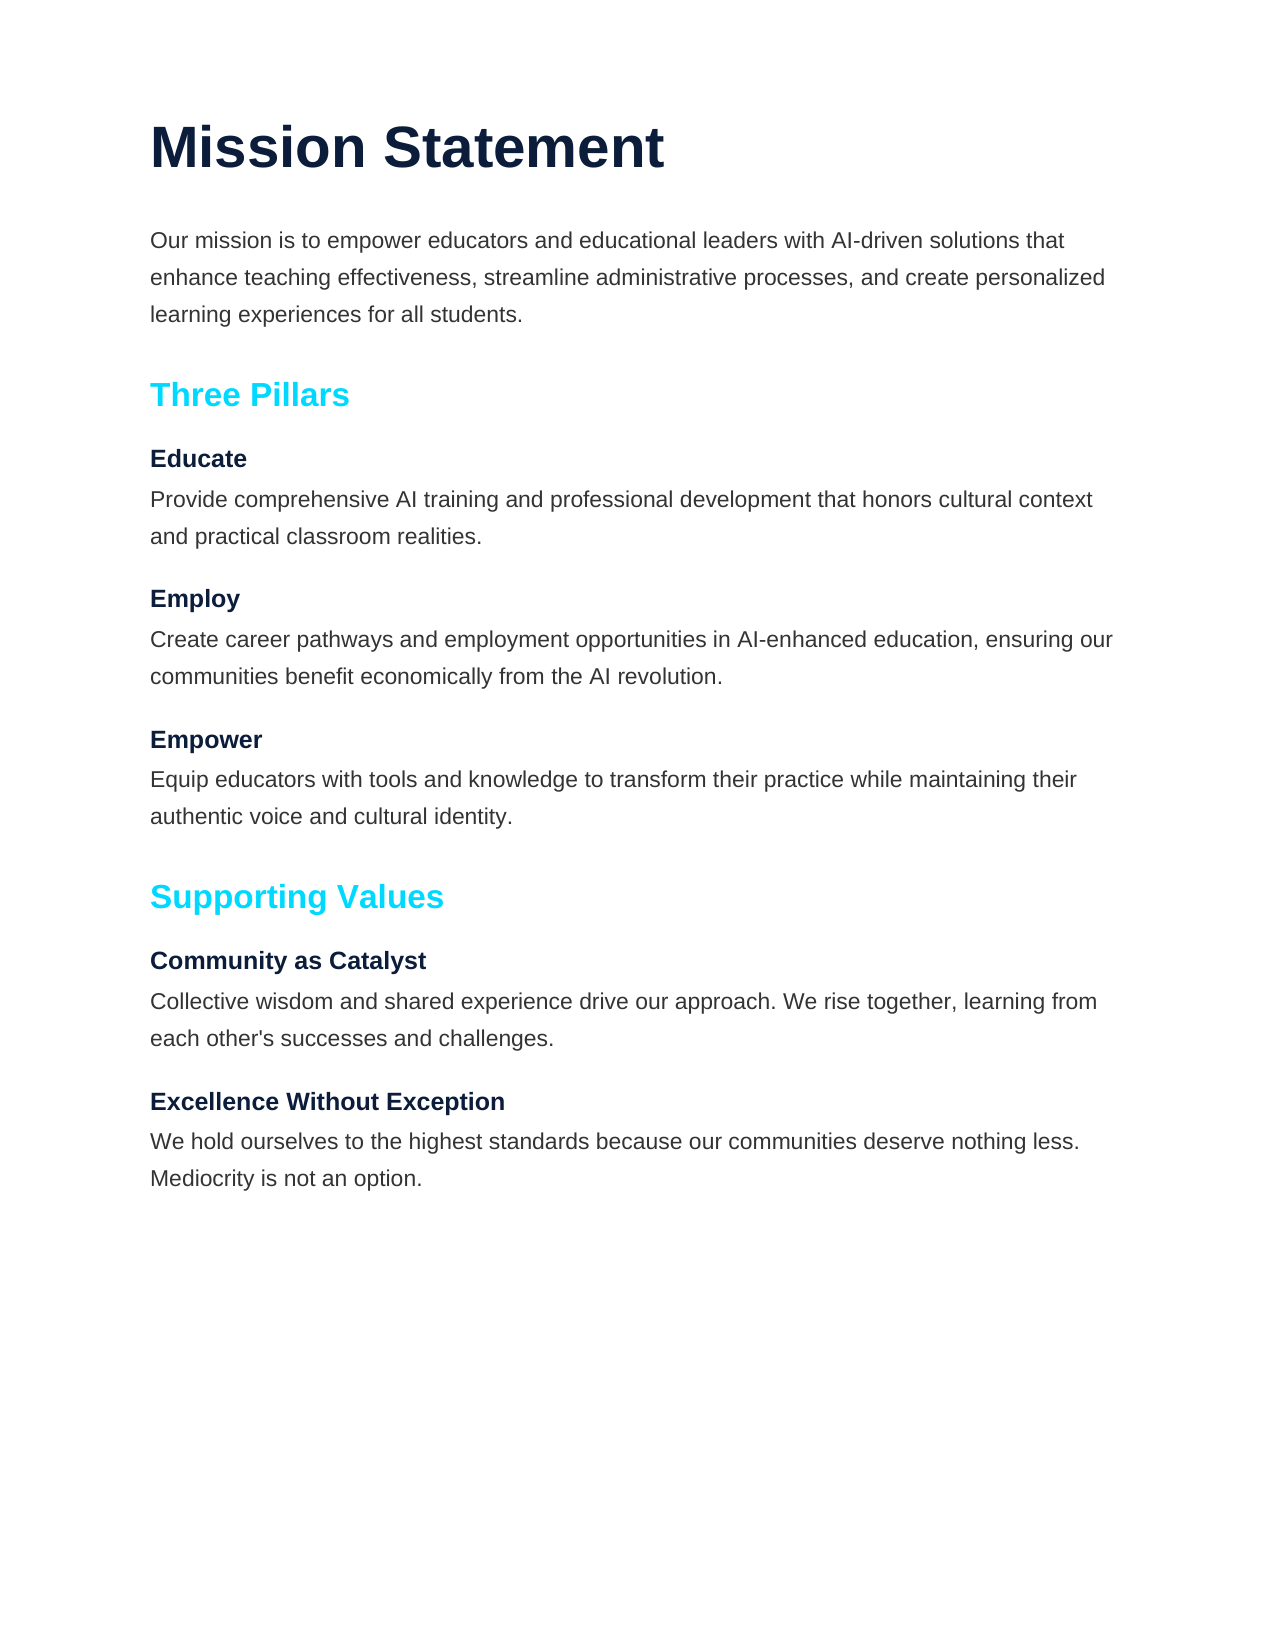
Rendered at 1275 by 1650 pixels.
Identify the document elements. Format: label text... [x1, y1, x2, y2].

text Three Pillars [150, 375, 1125, 414]
text Mission Statement [150, 112, 1125, 179]
text Collective wisdom and shared experience drive our approach. We rise together, learning from each other's successes and challenges. [150, 988, 1125, 1051]
title Employ [150, 584, 1125, 613]
text Provide comprehensive AI training and professional development that honors cultural context and practical classroom realities. [150, 486, 1125, 549]
text Equip educators with tools and knowledge to transform their practice while maintaining their authentic voice and cultural identity. [150, 766, 1125, 829]
title Empower [150, 724, 1125, 753]
text Create career pathways and employment opportunities in AI-enhanced education, ensuring our communities benefit economically from the AI revolution. [150, 626, 1125, 689]
text Our mission is to empower educators and educational leaders with AI-driven solutions that enhance teaching effectiveness, streamline administrative processes, and create personalized learning experiences for all students. [150, 227, 1125, 327]
text We hold ourselves to the highest standards because our communities deserve nothing less. Mediocrity is not an option. [150, 1128, 1125, 1191]
title Community as Catalyst [150, 946, 1125, 975]
text Supporting Values [150, 877, 1125, 916]
title Educate [150, 444, 1125, 473]
title Excellence Without Exception [150, 1086, 1125, 1115]
